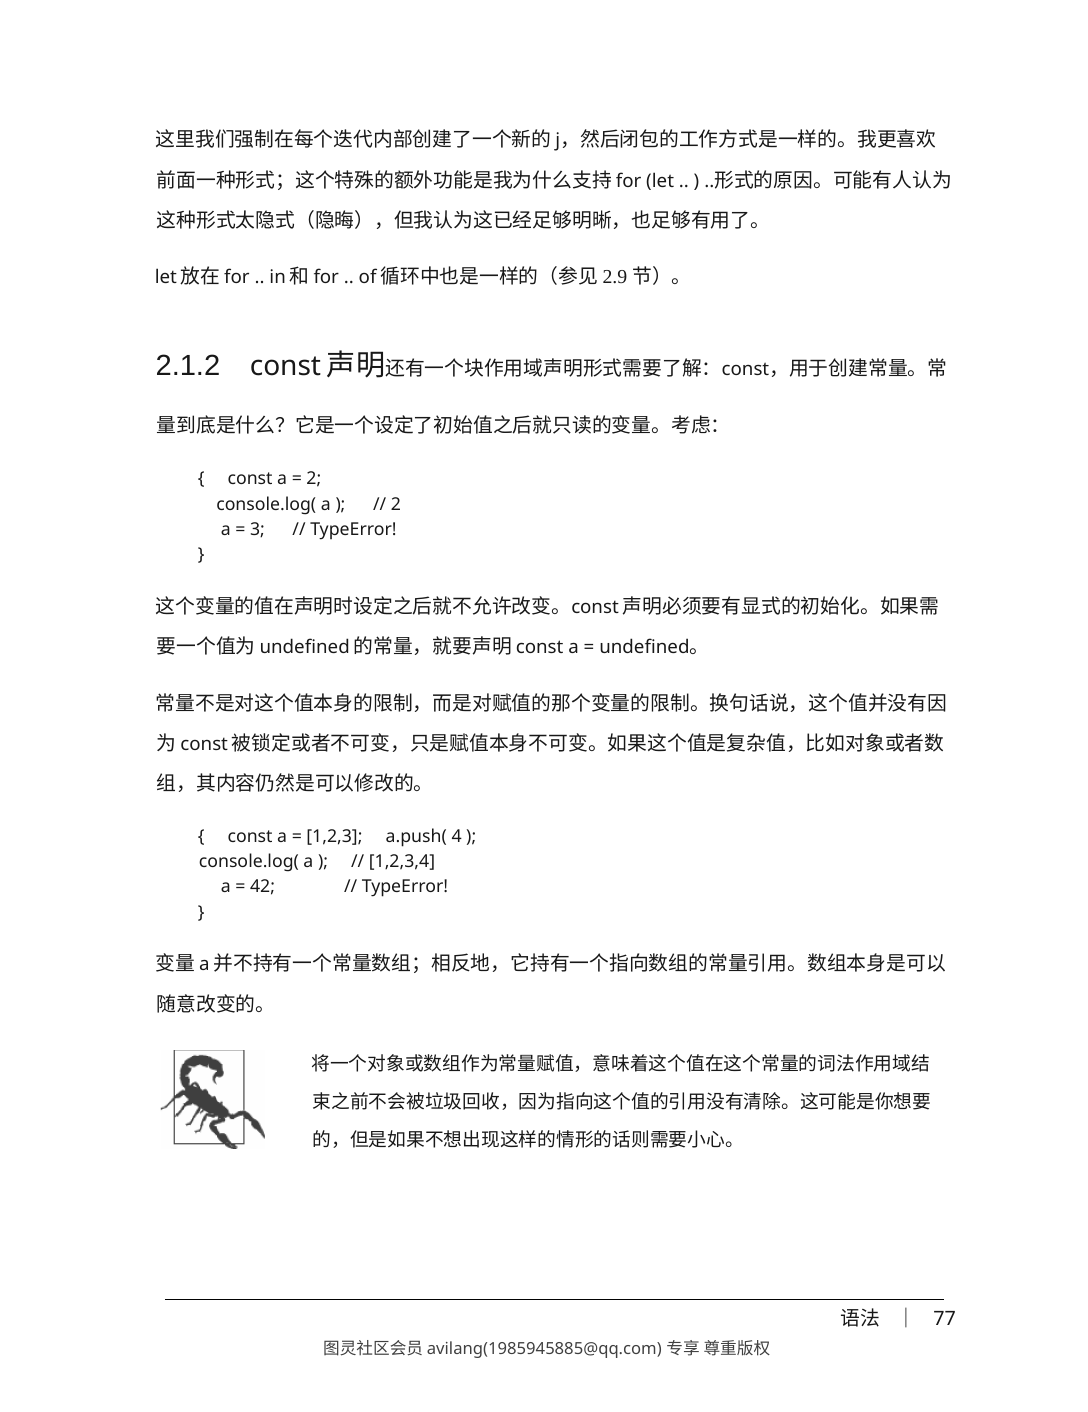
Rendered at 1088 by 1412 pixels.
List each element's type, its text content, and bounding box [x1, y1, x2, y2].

text 这个变量的值在声明时设定之后就不允许改变。const声明必须要有显式的初始化。如果需要一个值为undefined的常量，就要声明const a = undefined。 [155, 590, 955, 659]
text } [198, 542, 768, 566]
text { const a = [1,2,3]; a.push( 4 ); console.log( a ); // [1,2,3,4] [198, 824, 556, 873]
text 变量a并不持有一个常量数组；相反地，它持有一个指向数组的常量引用。数组本身是可以随意改变的。 [155, 948, 955, 1017]
text console.log( a ); // 2 [198, 491, 768, 515]
text { const a = 2; [198, 466, 361, 490]
text a = 42; // TypeError! [198, 874, 564, 898]
picture [160, 1050, 265, 1149]
text } [198, 899, 768, 923]
text 常量不是对这个值本身的限制，而是对赋值的那个变量的限制。换句话说，这个值并没有因为const被锁定或者不可变，只是赋值本身不可变。如果这个值是复杂值，比如对象或者数组，其内容仍然是可以修改的。 [155, 687, 955, 796]
text let放在for .. in和for .. of循环中也是一样的（参见 2.9 节）。 [154, 261, 956, 289]
text a = 3; // TypeError! [198, 516, 476, 541]
text 这里我们强制在每个迭代内部创建了一个新的j，然后闭包的工作方式是一样的。我更喜欢前面一种形式；这个特殊的额外功能是我为什么支持for (let .. ) ..形式的原因。可能有人认为这种形式太隐式（隐晦），但我认为这已经足够明晰，也足够有用了。 [155, 124, 955, 233]
text 将一个对象或数组作为常量赋值，意味着这个值在这个常量的词法作用域结束之前不会被垃圾回收，因为指向这个值的引用没有清除。这可能是你想要的，但是如果不想出现这样的情形的话则需要小心。 [183, 1049, 934, 1152]
text 2.1.2 const声明还有一个块作用域声明形式需要了解：const，用于创建常量。常量到底是什么？它是一个设定了初始值之后就只读的变量。考虑： [155, 341, 955, 438]
